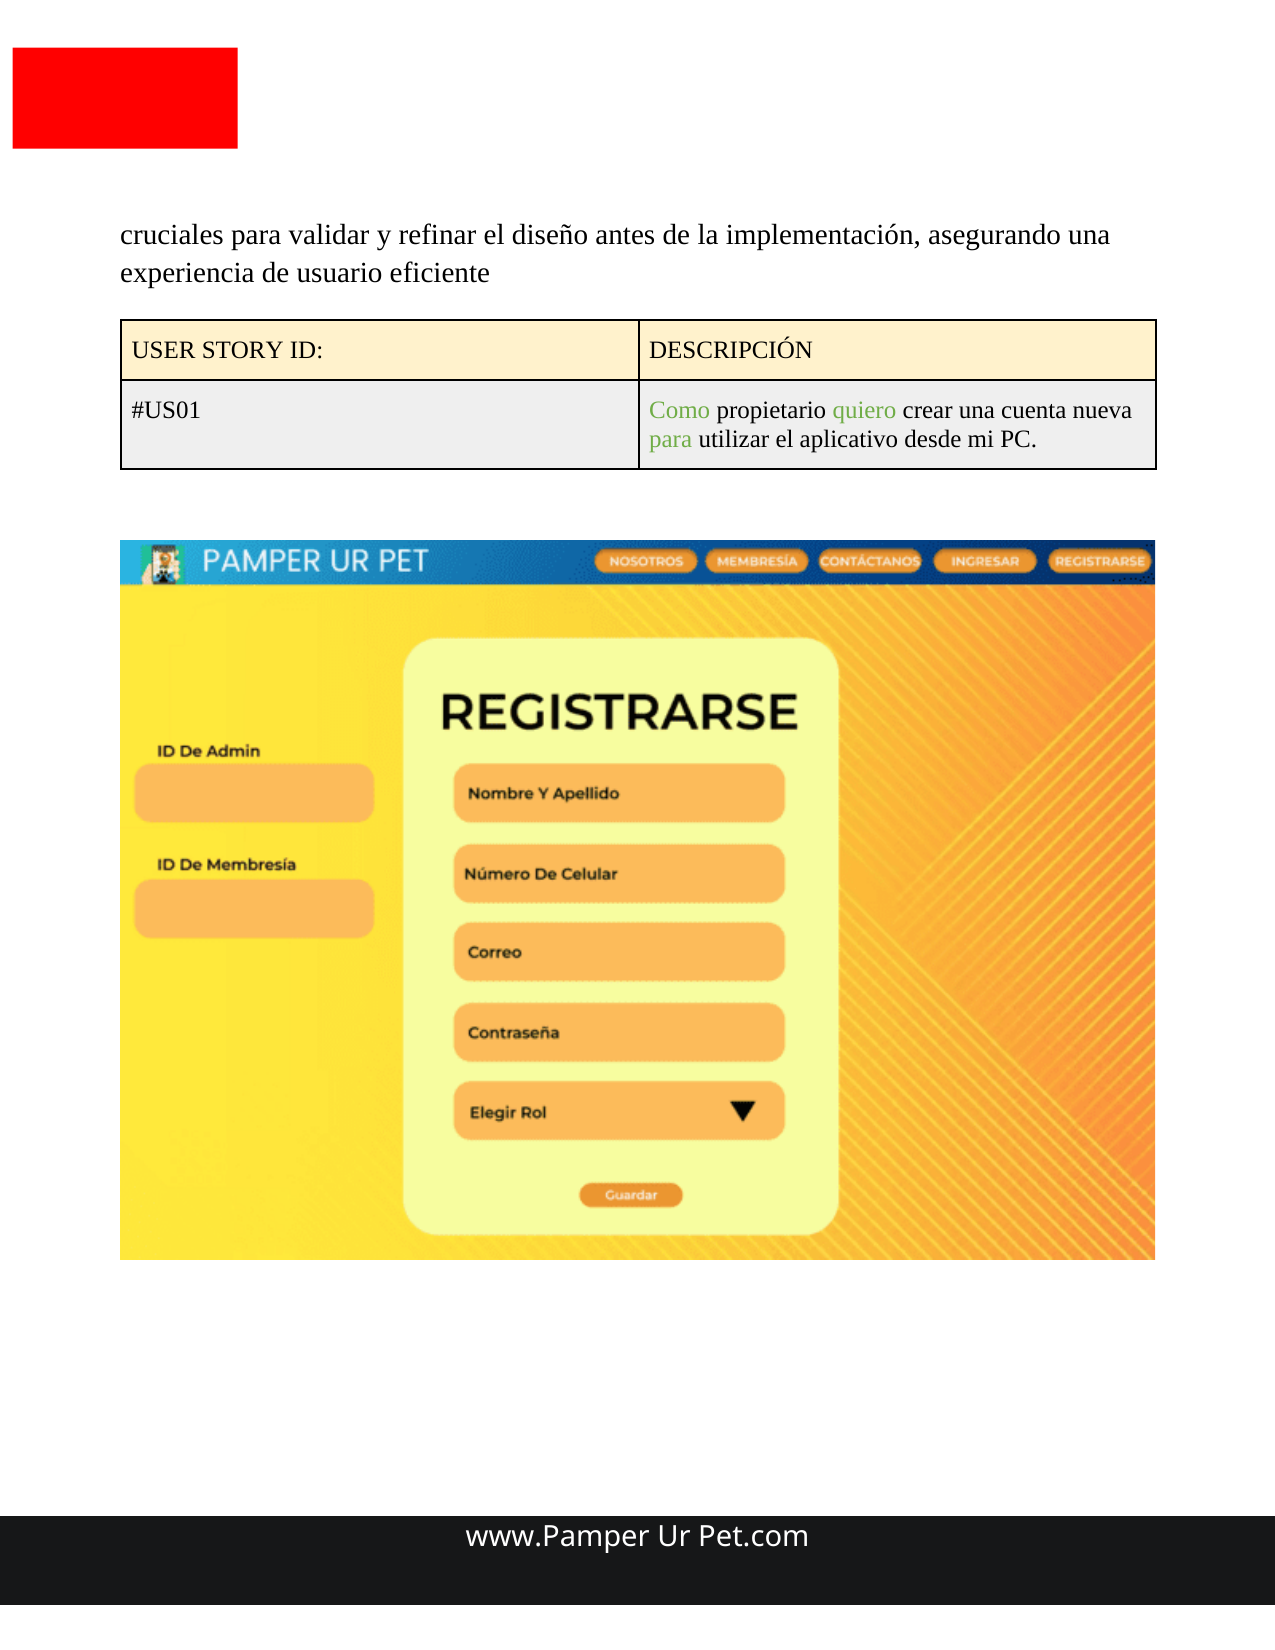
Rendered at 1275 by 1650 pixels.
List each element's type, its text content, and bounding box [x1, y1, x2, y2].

table_header USER STORY ID: [122, 321, 638, 379]
table_cell #US01 [122, 381, 638, 468]
table_cell Como propietario quiero crear una cuenta nueva para utilizar el aplicativo desde mi PC. [640, 381, 1155, 468]
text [120, 217, 1155, 289]
picture [120, 540, 1155, 1260]
table_header DESCRIPCIÓN [640, 321, 1155, 379]
